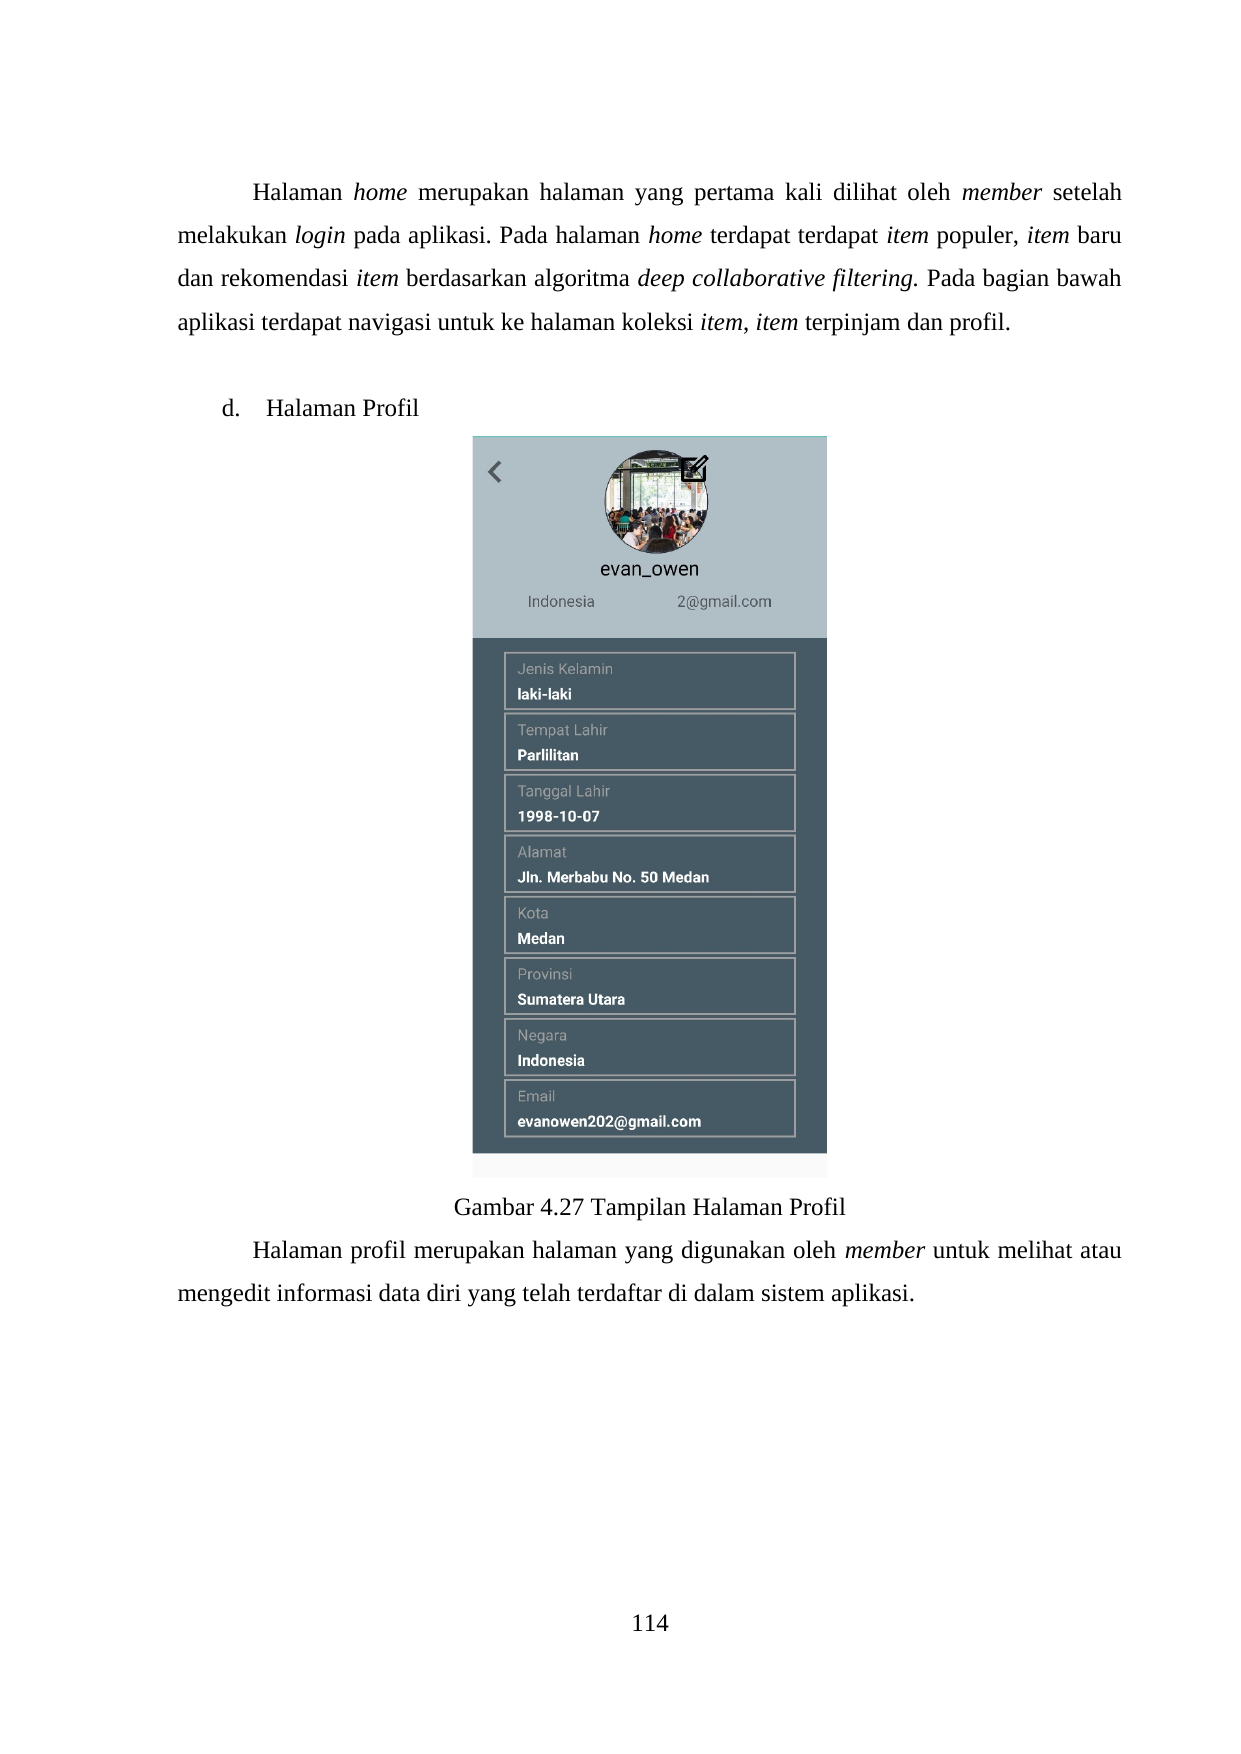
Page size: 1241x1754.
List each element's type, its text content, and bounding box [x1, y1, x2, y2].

text Halaman home merupakan halaman yang pertama kali dilihat oleh member setelah melakukan login pada aplikasi. Pada halaman home terdapat terdapat item populer, item baru dan rekomendasi item berdasarkan algoritma deep collaborative filtering. Pada bagian bawah aplikasi terdapat navigasi untuk ke halaman koleksi item, item terpinjam dan profil. [177, 177, 1122, 335]
picture [472, 436, 827, 1178]
list Halaman Profil [222, 393, 1122, 422]
text Gambar 4.27 Tampilan Halaman Profil [177, 1192, 1122, 1221]
text Halaman profil merupakan halaman yang digunakan oleh member untuk melihat atau mengedit informasi data diri yang telah terdaftar di dalam sistem aplikasi. [177, 1235, 1122, 1307]
